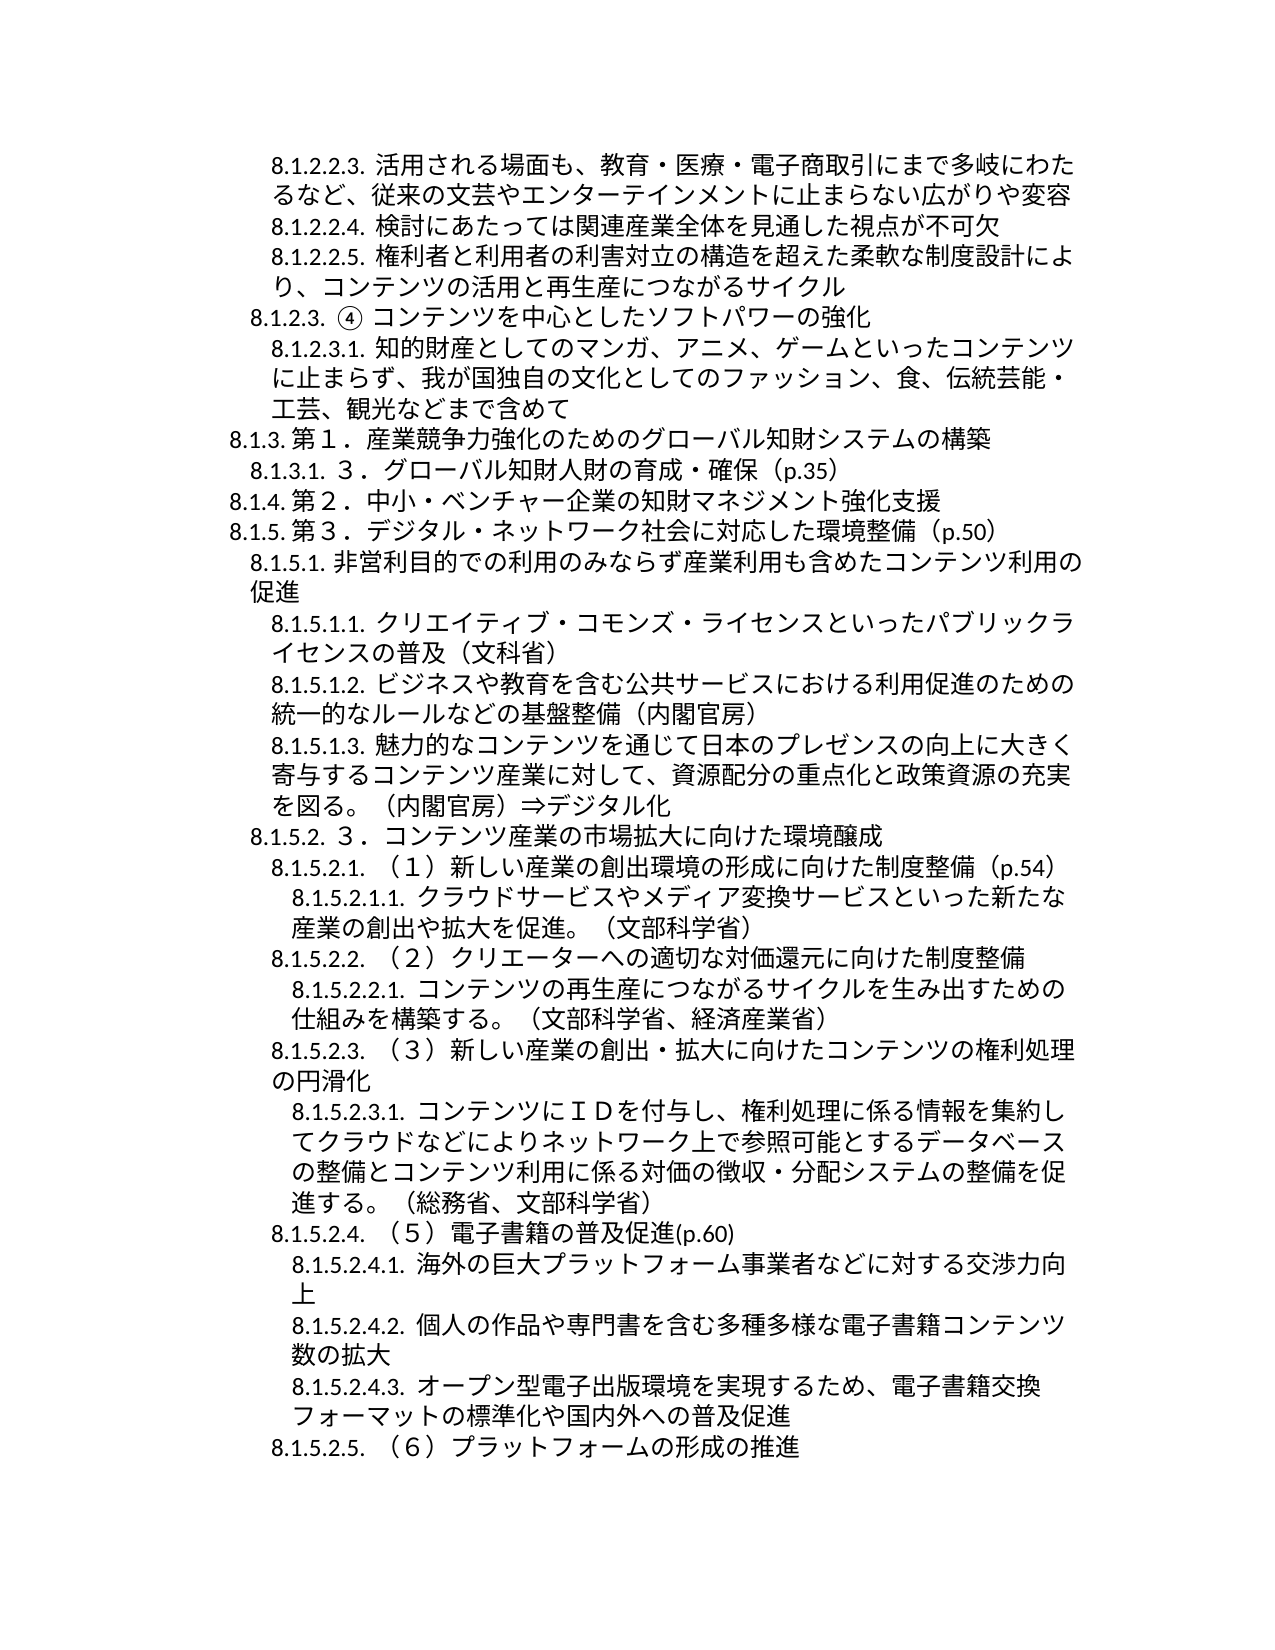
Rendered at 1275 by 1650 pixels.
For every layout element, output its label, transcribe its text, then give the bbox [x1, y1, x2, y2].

subtitle ④コンテンツを中心としたソフトパワーの強化 [250, 303, 1087, 333]
subtitle 第１．産業競争力強化のためのグローバル知財システムの構築 [229, 425, 1087, 455]
subtitle 権利者と利用者の利害対立の構造を超えた柔軟な制度設計により、コンテンツの活用と再生産につながるサイクル [271, 242, 1087, 303]
subtitle （３）新しい産業の創出・拡大に向けたコンテンツの権利処理の円滑化 [271, 1035, 1087, 1096]
subtitle ３．グローバル知財人財の育成・確保（p.35） [250, 455, 1087, 486]
subtitle オープン型電子出版環境を実現するため、電子書籍交換フォーマットの標準化や国内外への普及促進 [292, 1371, 1087, 1432]
subtitle コンテンツの再生産につながるサイクルを生み出すための仕組みを構築する。（文部科学省、経済産業省） [292, 974, 1087, 1035]
subtitle （５）電子書籍の普及促進(p.60) [271, 1218, 1087, 1249]
subtitle 検討にあたっては関連産業全体を見通した視点が不可欠 [271, 211, 1087, 242]
subtitle 活用される場面も、教育・医療・電子商取引にまで多岐にわたるなど、従来の文芸やエンターテインメントに止まらない広がりや変容 [271, 150, 1087, 211]
subtitle 第３．デジタル・ネットワーク社会に対応した環境整備（p.50） [229, 516, 1087, 547]
subtitle 知的財産としてのマンガ、アニメ、ゲームといったコンテンツに止まらず、我が国独自の文化としてのファッション、食、伝統芸能・工芸、観光などまで含めて [271, 333, 1087, 425]
subtitle ３．コンテンツ産業の市場拡大に向けた環境醸成 [250, 821, 1087, 852]
subtitle コンテンツにＩＤを付与し、権利処理に係る情報を集約してクラウドなどによりネットワーク上で参照可能とするデータベースの整備とコンテンツ利用に係る対価の徴収・分配システムの整備を促進する。（総務省、文部科学省） [292, 1096, 1087, 1218]
subtitle （１）新しい産業の創出環境の形成に向けた制度整備（p.54） [271, 852, 1087, 882]
subtitle （２）クリエーターへの適切な対価還元に向けた制度整備 [271, 943, 1087, 974]
subtitle 第２．中小・ベンチャー企業の知財マネジメント強化支援 [229, 486, 1087, 516]
subtitle 海外の巨大プラットフォーム事業者などに対する交渉力向上 [292, 1249, 1087, 1310]
subtitle ビジネスや教育を含む公共サービスにおける利用促進のための統一的なルールなどの基盤整備（内閣官房） [271, 669, 1087, 730]
subtitle クラウドサービスやメディア変換サービスといった新たな産業の創出や拡大を促進。（文部科学省） [292, 882, 1087, 943]
subtitle （６）プラットフォームの形成の推進 [271, 1432, 1087, 1462]
subtitle 個人の作品や専門書を含む多種多様な電子書籍コンテンツ数の拡大 [292, 1310, 1087, 1371]
subtitle 非営利目的での利用のみならず産業利用も含めたコンテンツ利用の促進 [250, 547, 1087, 608]
subtitle クリエイティブ・コモンズ・ライセンスといったパブリックライセンスの普及（文科省） [271, 608, 1087, 669]
subtitle 魅力的なコンテンツを通じて日本のプレゼンスの向上に大きく寄与するコンテンツ産業に対して、資源配分の重点化と政策資源の充実を図る。（内閣官房）⇒デジタル化 [271, 730, 1087, 821]
